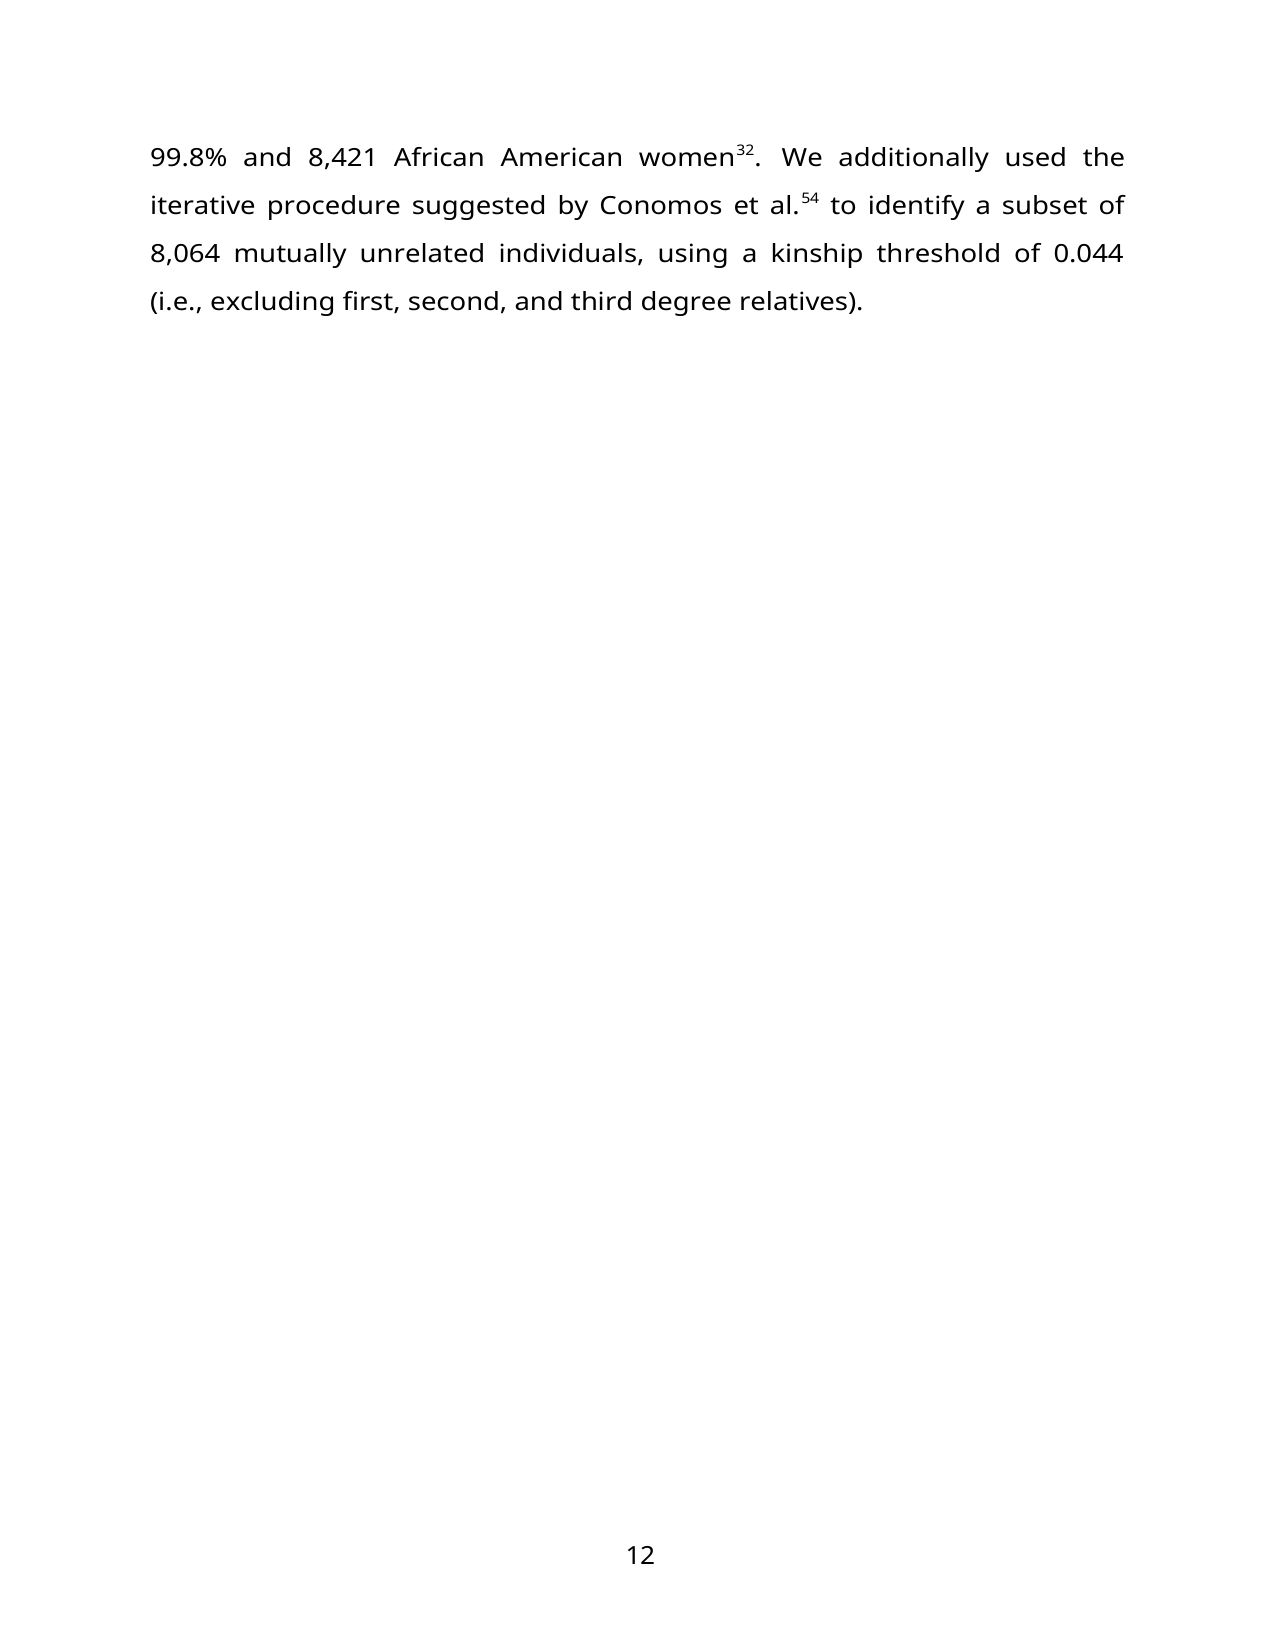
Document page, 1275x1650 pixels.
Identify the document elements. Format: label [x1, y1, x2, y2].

text [150, 139, 1125, 318]
